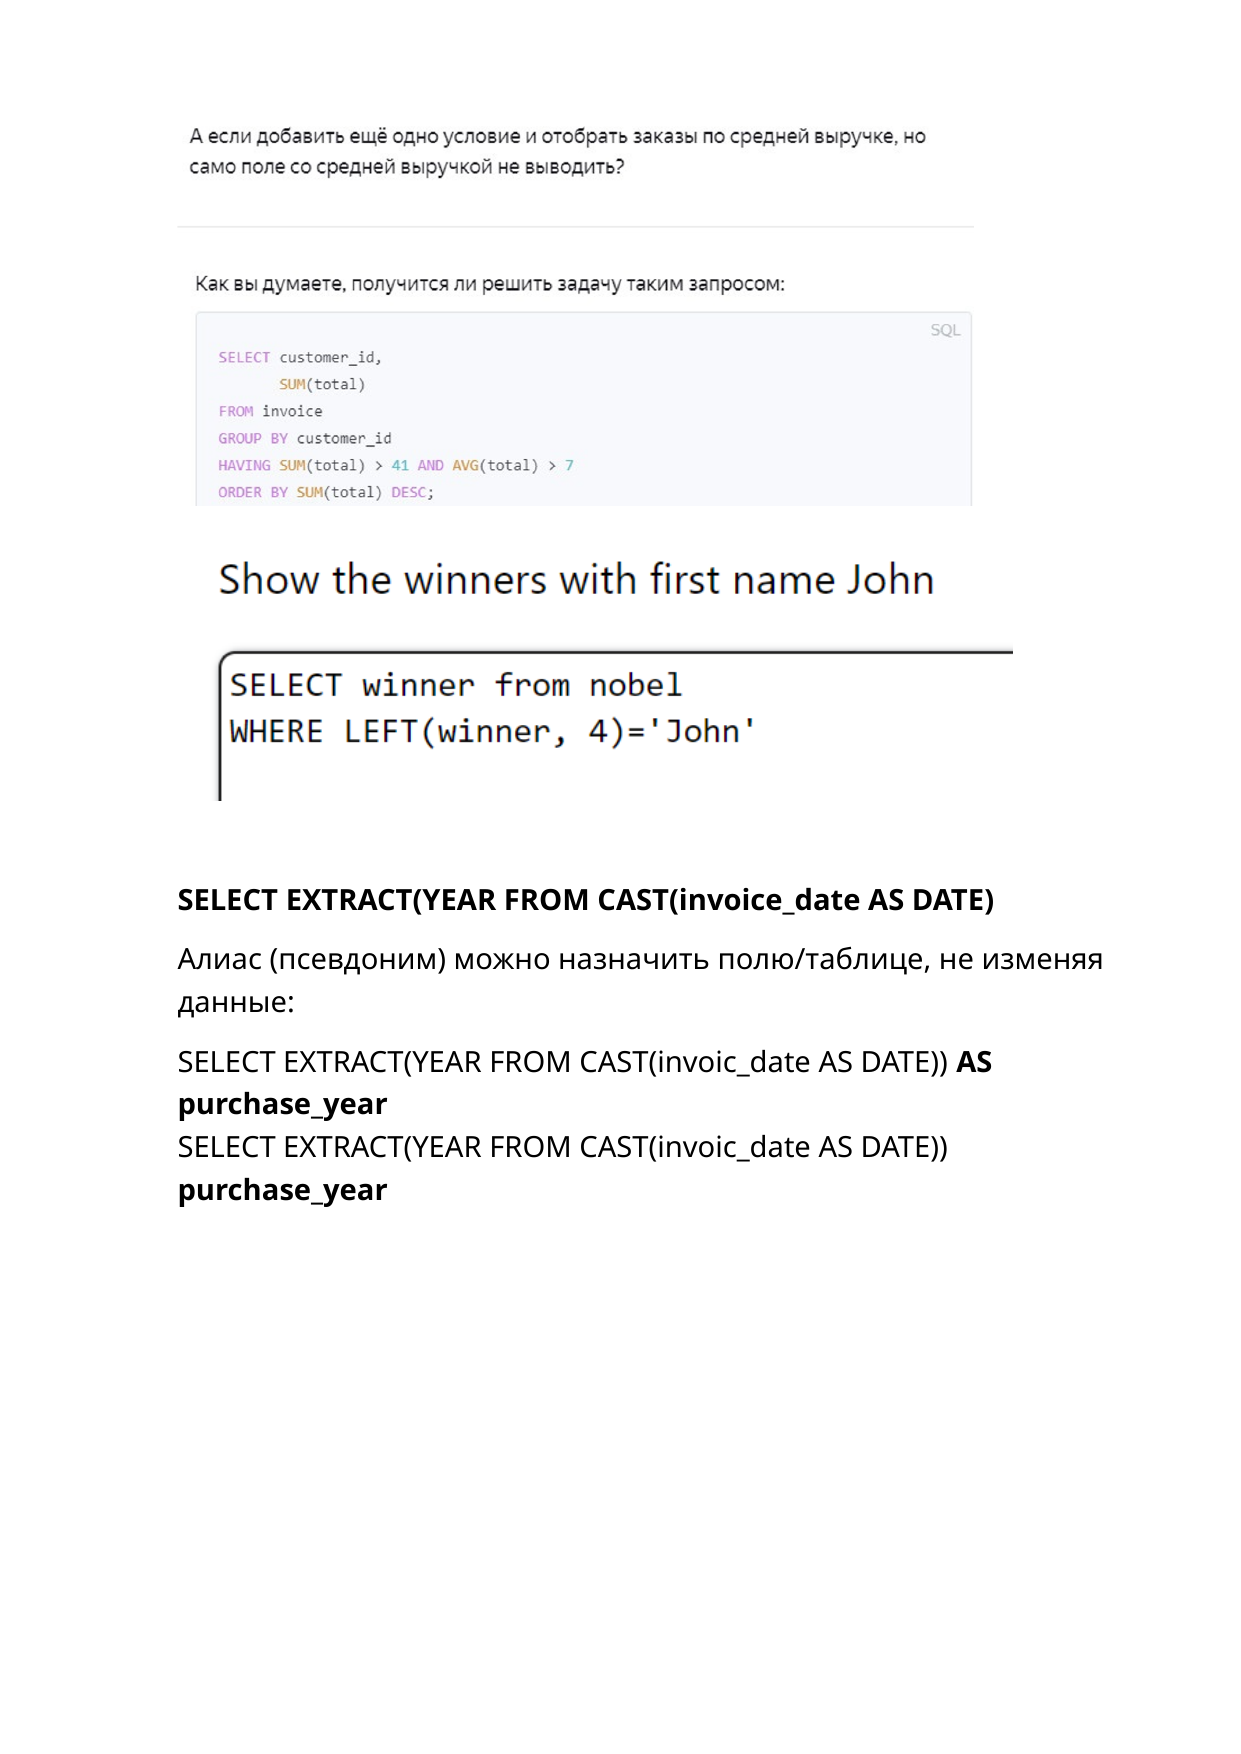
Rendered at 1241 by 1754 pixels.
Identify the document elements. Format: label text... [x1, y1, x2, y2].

text SELECT EXTRACT(YEAR FROM CAST(invoice_date AS DATE) [177, 879, 1152, 919]
text Алиас (псевдоним) можно назначить полю/таблице, не изменяя данные: [177, 938, 1152, 1021]
picture [177, 118, 974, 506]
picture [177, 525, 1013, 801]
text SELECT EXTRACT(YEAR FROM CAST(invoic_date AS DATE)) AS purchase_year SELECT EXTRACT(YEAR FROM CAST(invoic_date AS DATE)) purchase_year [177, 1041, 1152, 1209]
